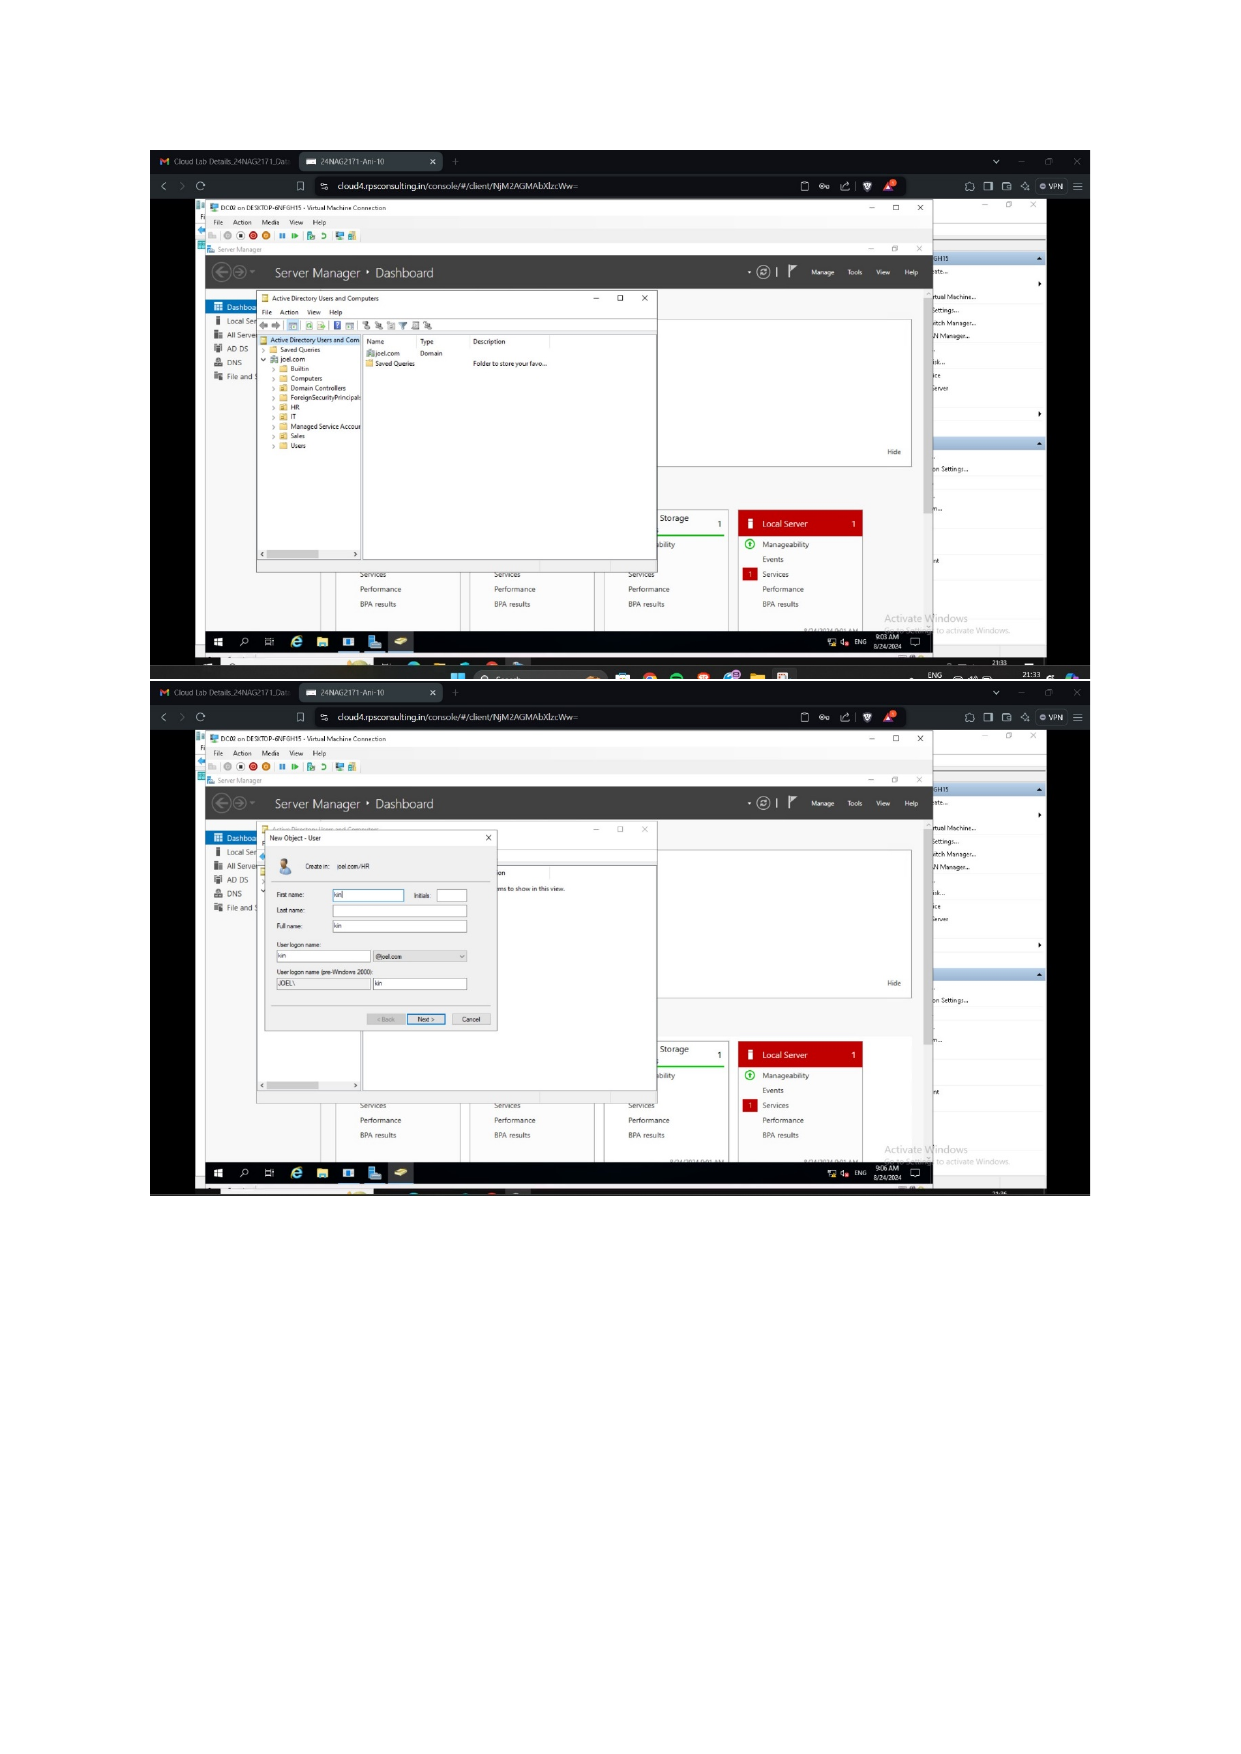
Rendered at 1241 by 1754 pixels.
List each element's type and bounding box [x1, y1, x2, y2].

picture [150, 150, 1091, 679]
picture [150, 681, 1091, 1196]
